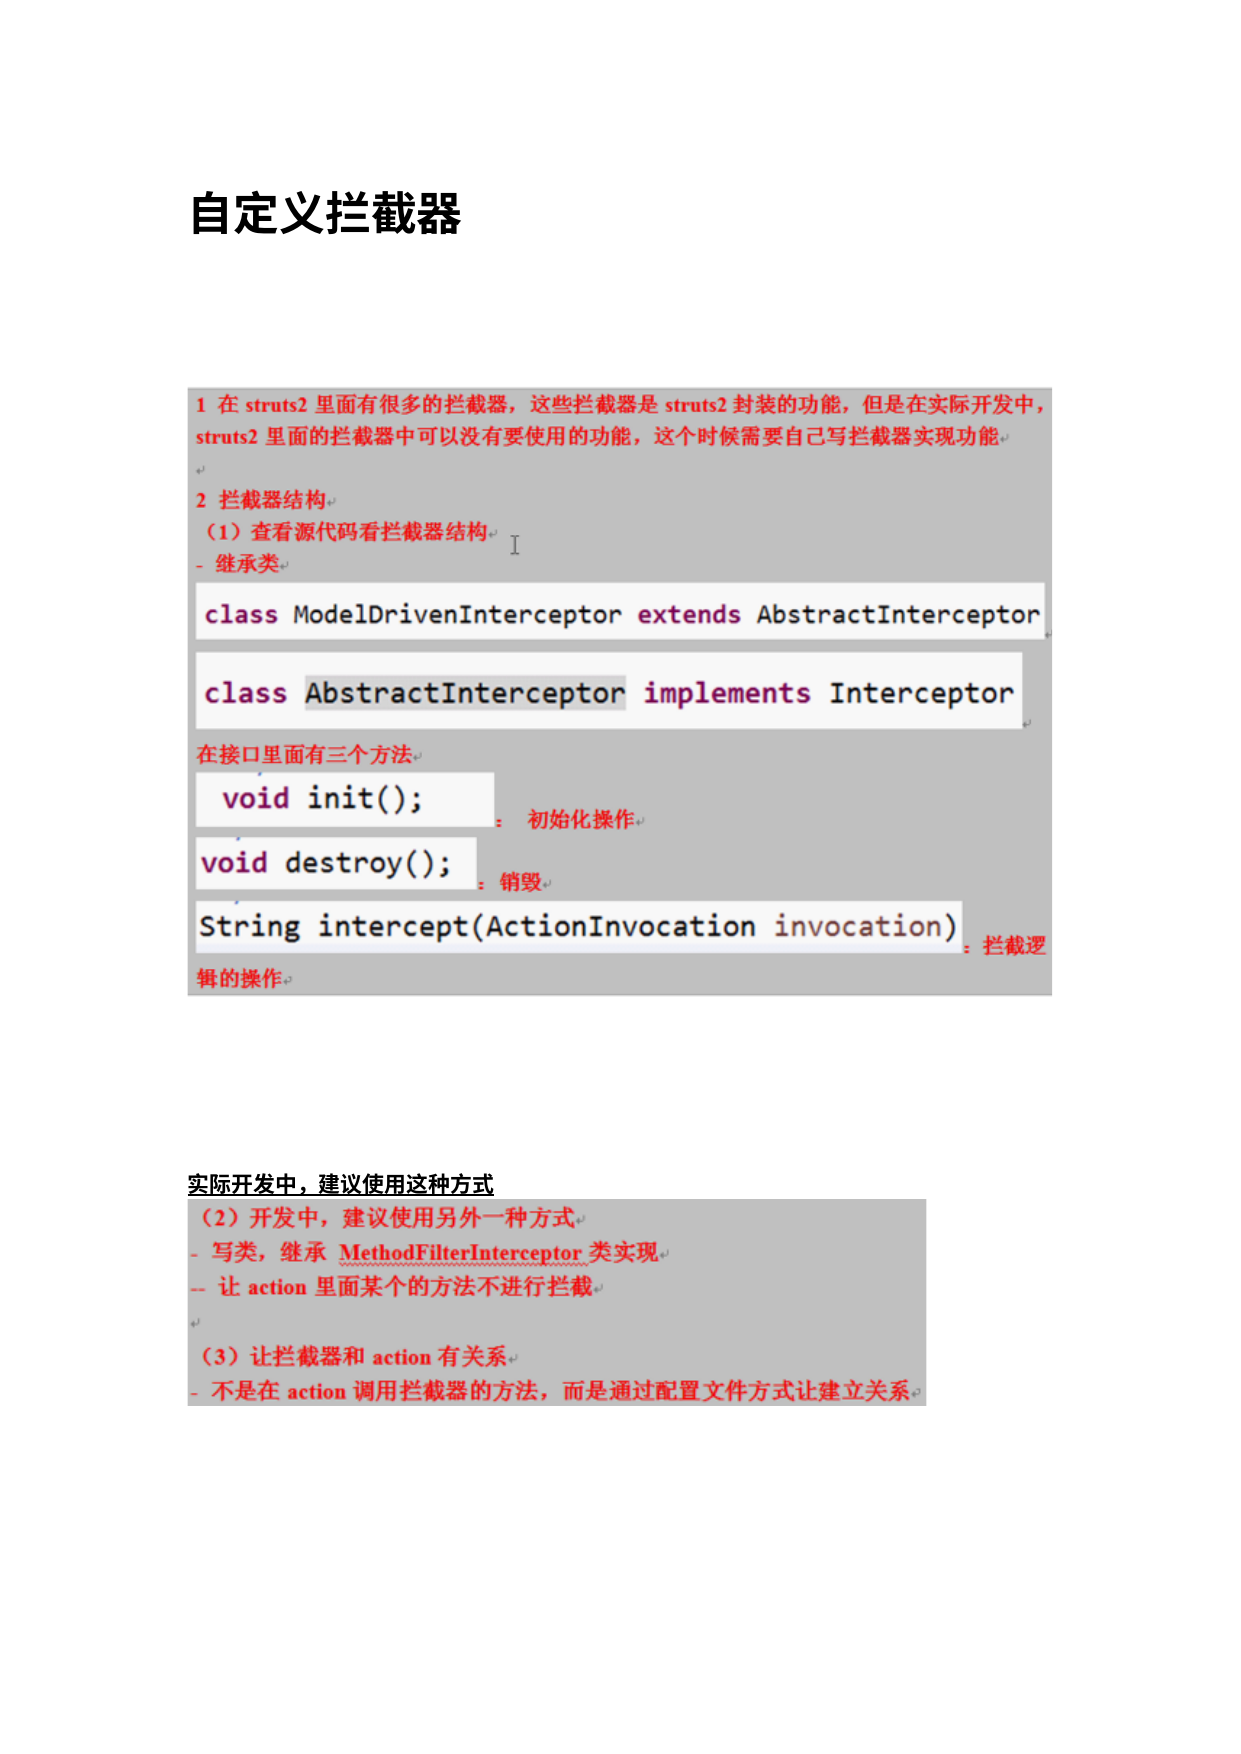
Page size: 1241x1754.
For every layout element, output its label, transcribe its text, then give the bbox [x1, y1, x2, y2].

text 实际开发中，建议使用这种方式 [187, 1167, 1053, 1199]
picture [187, 1199, 927, 1406]
picture [187, 386, 1053, 997]
subtitle 自定义拦截器 [187, 162, 1053, 259]
